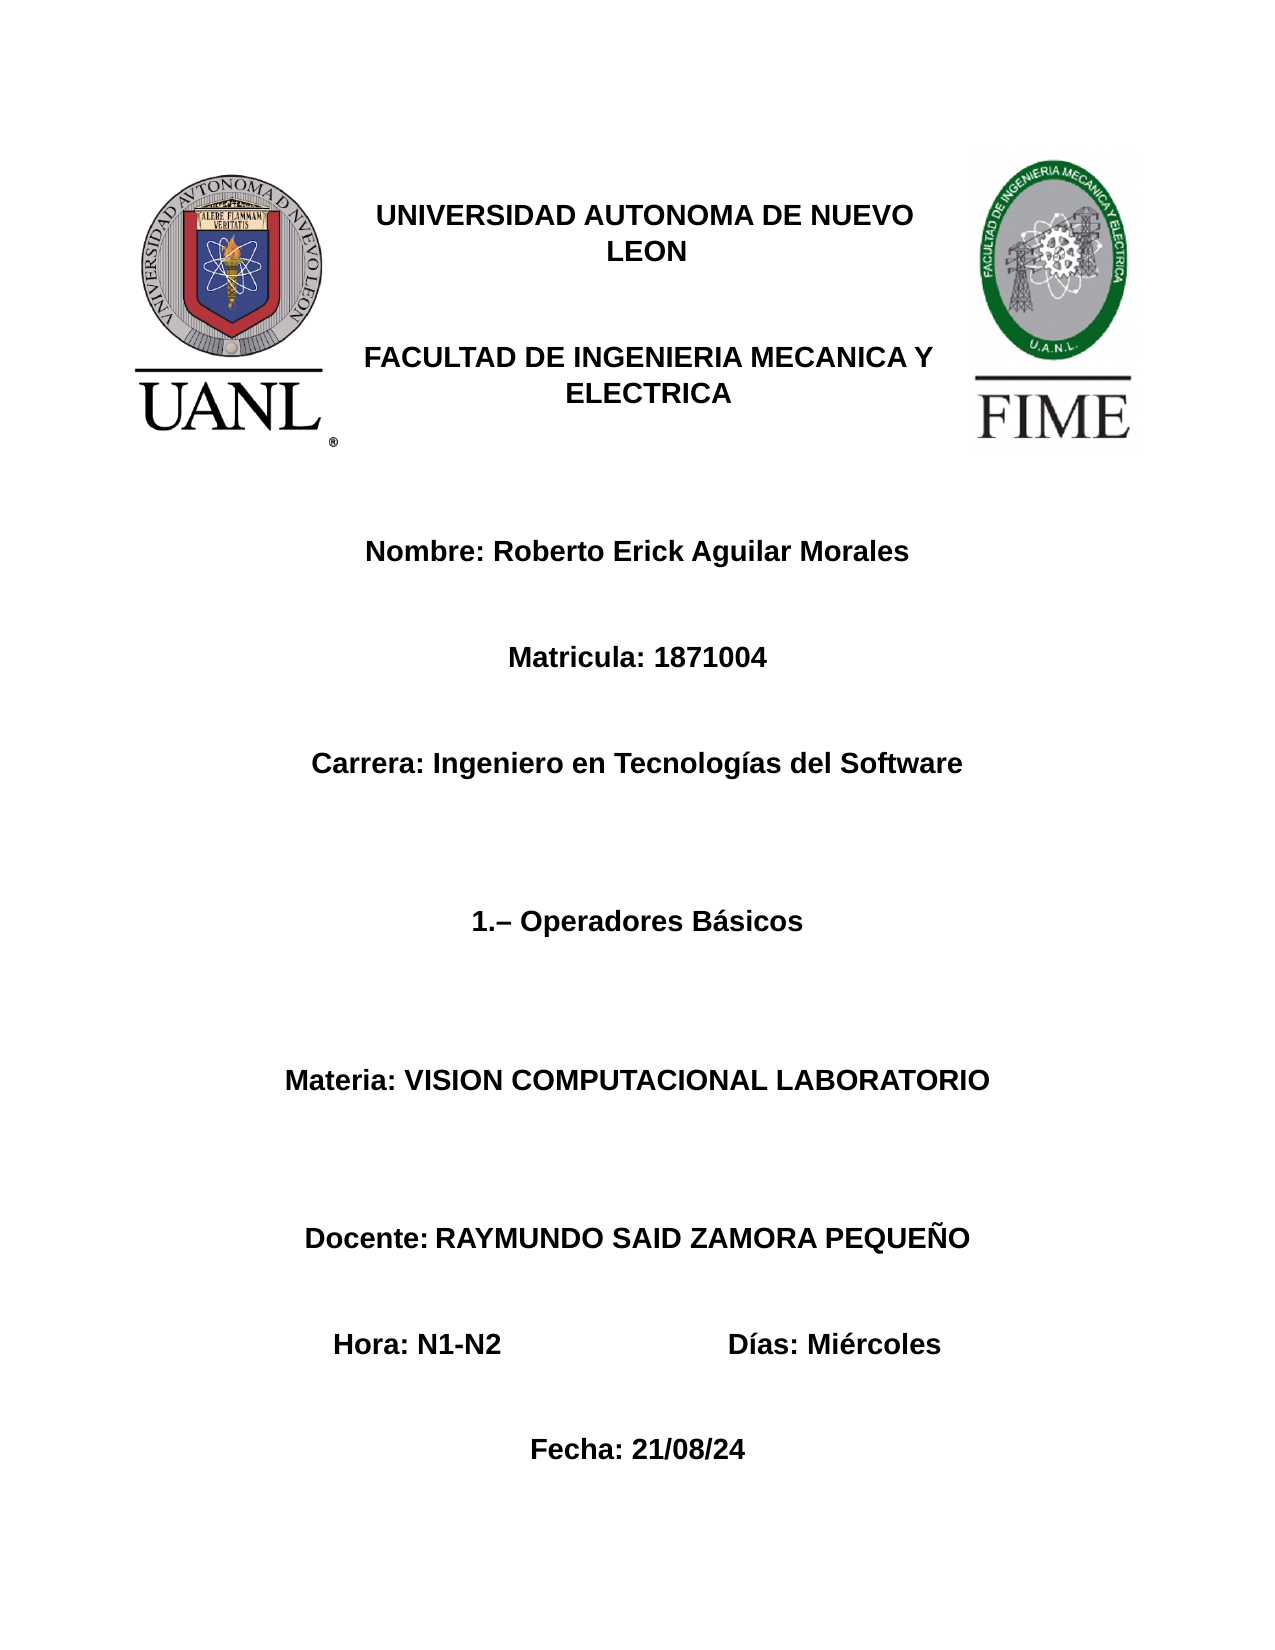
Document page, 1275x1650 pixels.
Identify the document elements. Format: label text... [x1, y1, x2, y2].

text Fecha: 21/08/24 [177, 1432, 1098, 1466]
text Hora: N1-N2 Días: Miércoles [177, 1327, 1098, 1360]
text Materia: VISION COMPUTACIONAL LABORATORIO [177, 1062, 1098, 1096]
picture [967, 148, 1141, 455]
text UNIVERSIDAD AUTONOMA DE NUEVO LEON [300, 198, 967, 268]
text Carrera: Ingeniero en Tecnologías del Software [177, 746, 1098, 779]
text Nombre: Roberto Erick Aguilar Morales [177, 534, 1098, 568]
picture [128, 166, 339, 451]
text 1.– Operadores Básicos [177, 904, 1098, 938]
text Matricula: 1871004 [177, 640, 1098, 673]
text FACULTAD DE INGENIERIA MECANICA Y ELECTRICA [301, 340, 967, 409]
text Docente: RAYMUNDO SAID ZAMORA PEQUEÑO [177, 1221, 1098, 1254]
